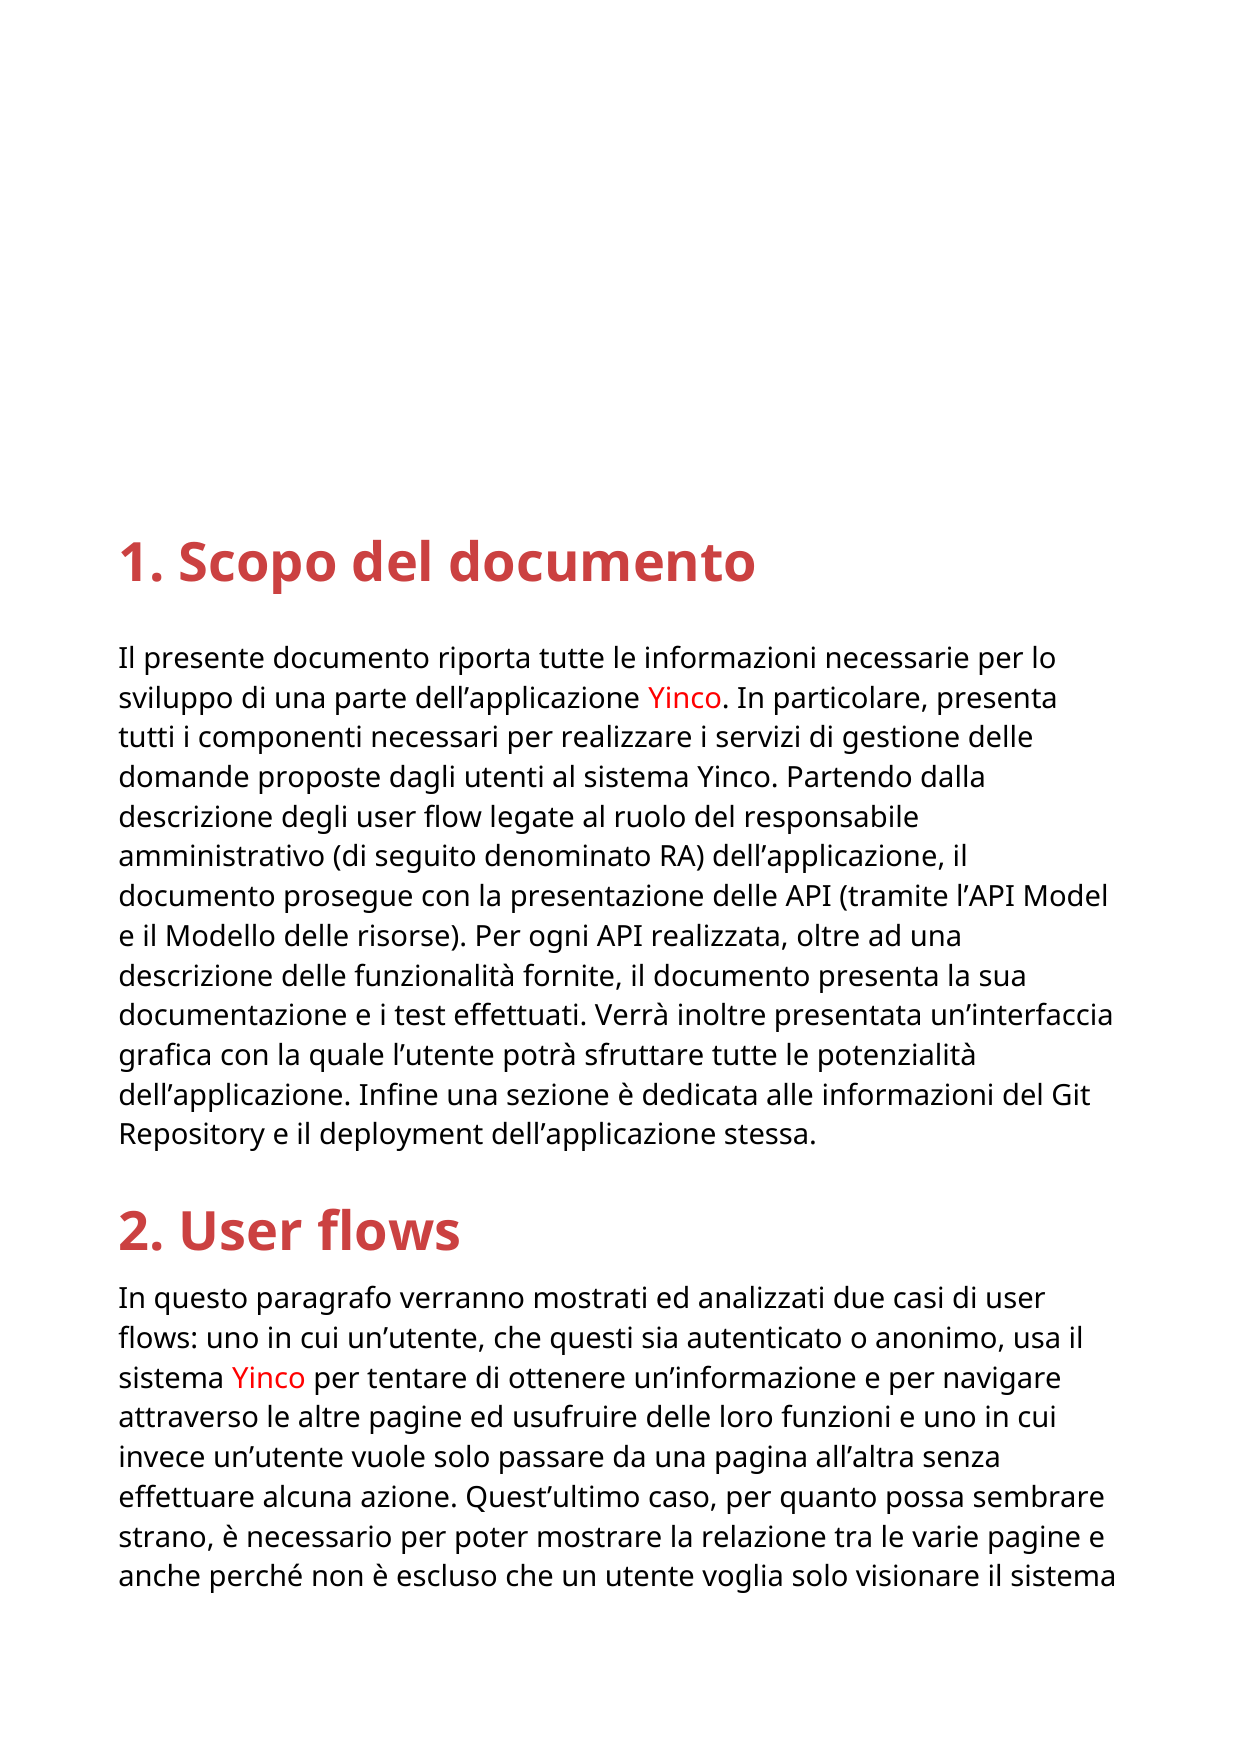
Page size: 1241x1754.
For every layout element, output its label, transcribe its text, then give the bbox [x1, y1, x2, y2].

text 2. User flows [118, 1193, 1122, 1267]
text Il presente documento riporta tutte le informazioni necessarie per lo sviluppo di una parte dell’applicazione Yinco. In particolare, presenta tutti i componenti necessari per realizzare i servizi di gestione delle domande proposte dagli utenti al sistema Yinco. Partendo dalla descrizione degli user flow legate al ruolo del responsabile amministrativo (di seguito denominato RA) dell’applicazione, il documento prosegue con la presentazione delle API (tramite l’API Model e il Modello delle risorse). Per ogni API realizzata, oltre ad una descrizione delle funzionalità fornite, il documento presenta la sua documentazione e i test effettuati. Verrà inoltre presentata un’interfaccia grafica con la quale l’utente potrà sfruttare tutte le potenzialità dell’applicazione. Infine una sezione è dedicata alle informazioni del Git Repository e il deployment dell’applicazione stessa. [118, 637, 1122, 1153]
text 1. Scopo del documento [118, 524, 1122, 598]
